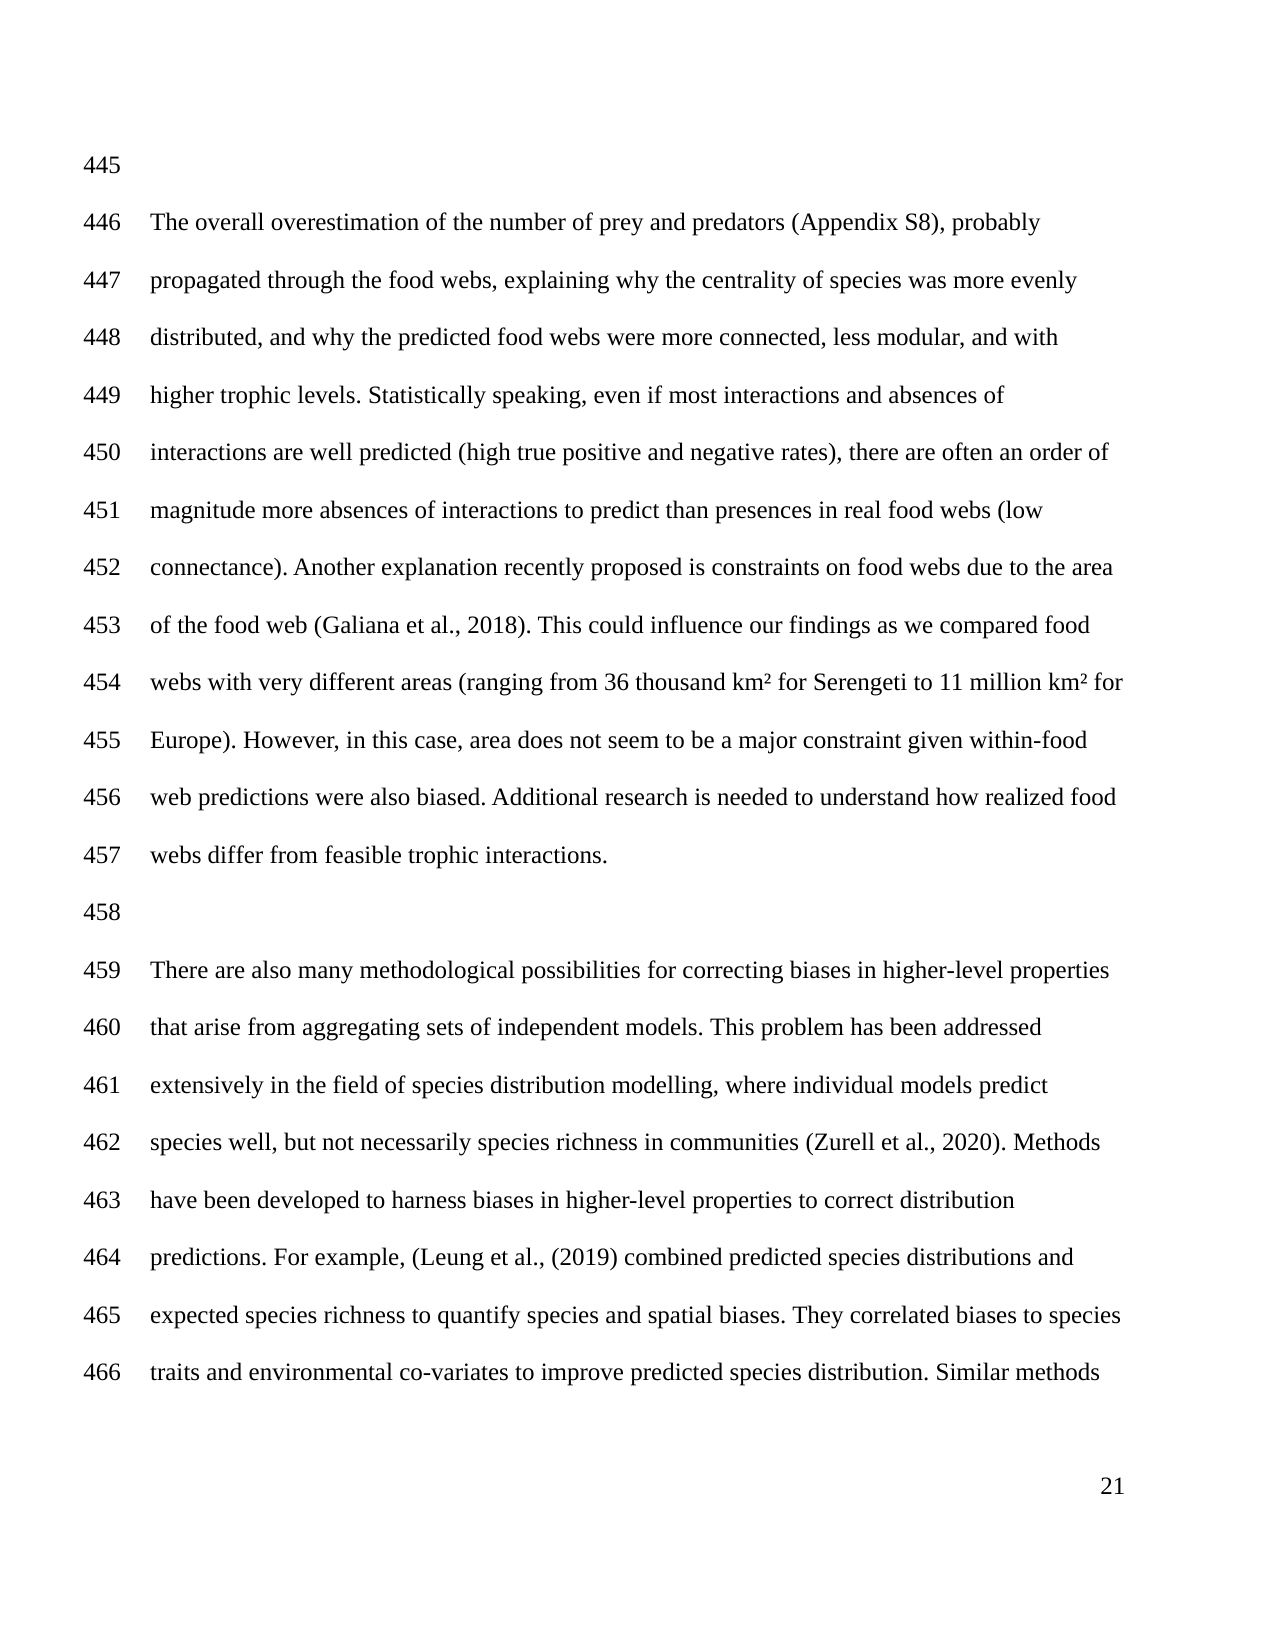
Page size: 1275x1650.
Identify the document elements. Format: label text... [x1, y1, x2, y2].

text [150, 955, 1125, 1386]
text The overall overestimation of the number of prey and predators (Appendix S8), probably propagated through the food webs, explaining why the centrality of species was more evenly distributed, and why the predicted food webs were more connected, less modular, and with higher trophic levels. Statistically speaking, even if most interactions and absences of interactions are well predicted (high true positive and negative rates), there are often an order of magnitude more absences of interactions to predict than presences in real food webs (low connectance). Another explanation recently proposed is constraints on food webs due to the area of the food web (Galiana et al., 2018). This could influence our findings as we compared food webs with very different areas (ranging from 36 thousand km² for Serengeti to 11 million km² for Europe). However, in this case, area does not seem to be a major constraint given within-food web predictions were also biased. Additional research is needed to understand how realized food webs differ from feasible trophic interactions. [150, 207, 1125, 869]
